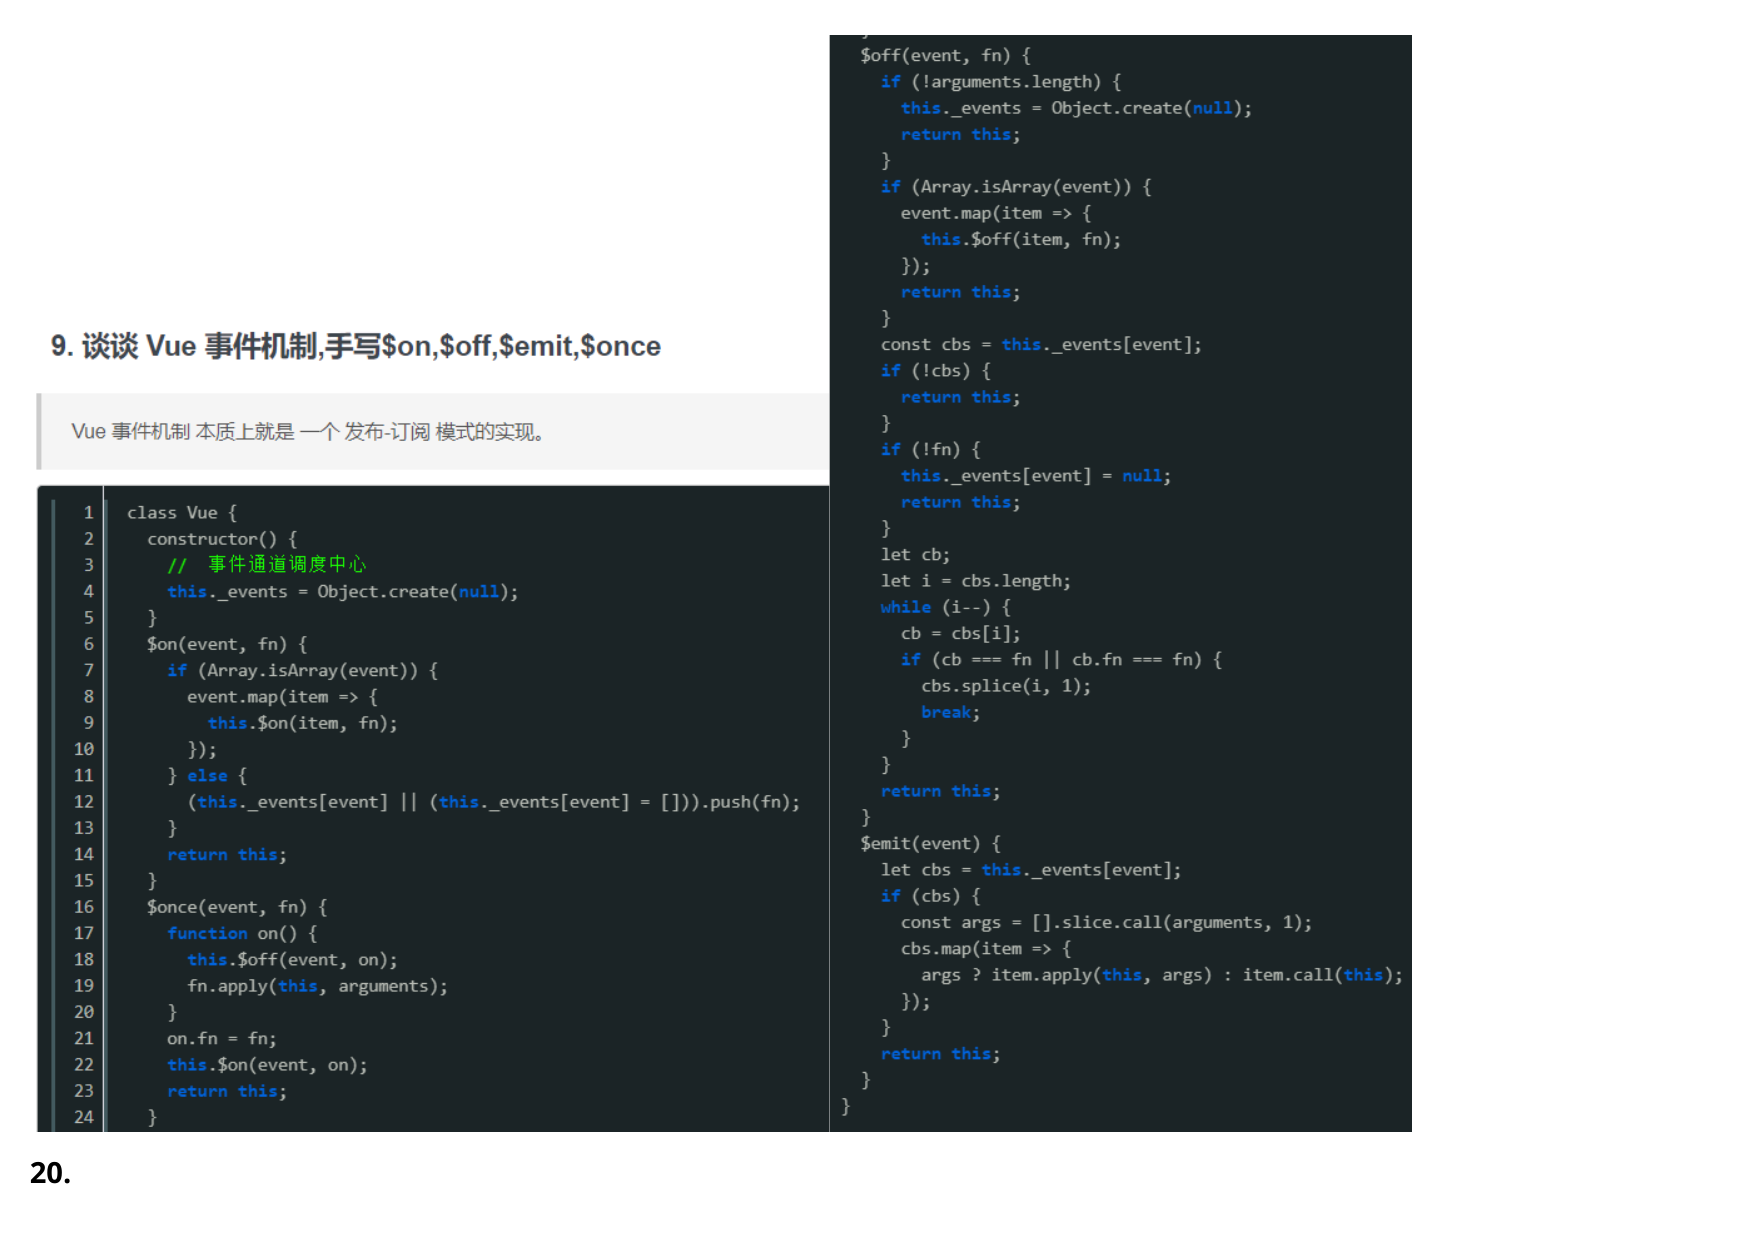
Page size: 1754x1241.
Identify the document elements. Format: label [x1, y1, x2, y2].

picture [29, 35, 1412, 1132]
